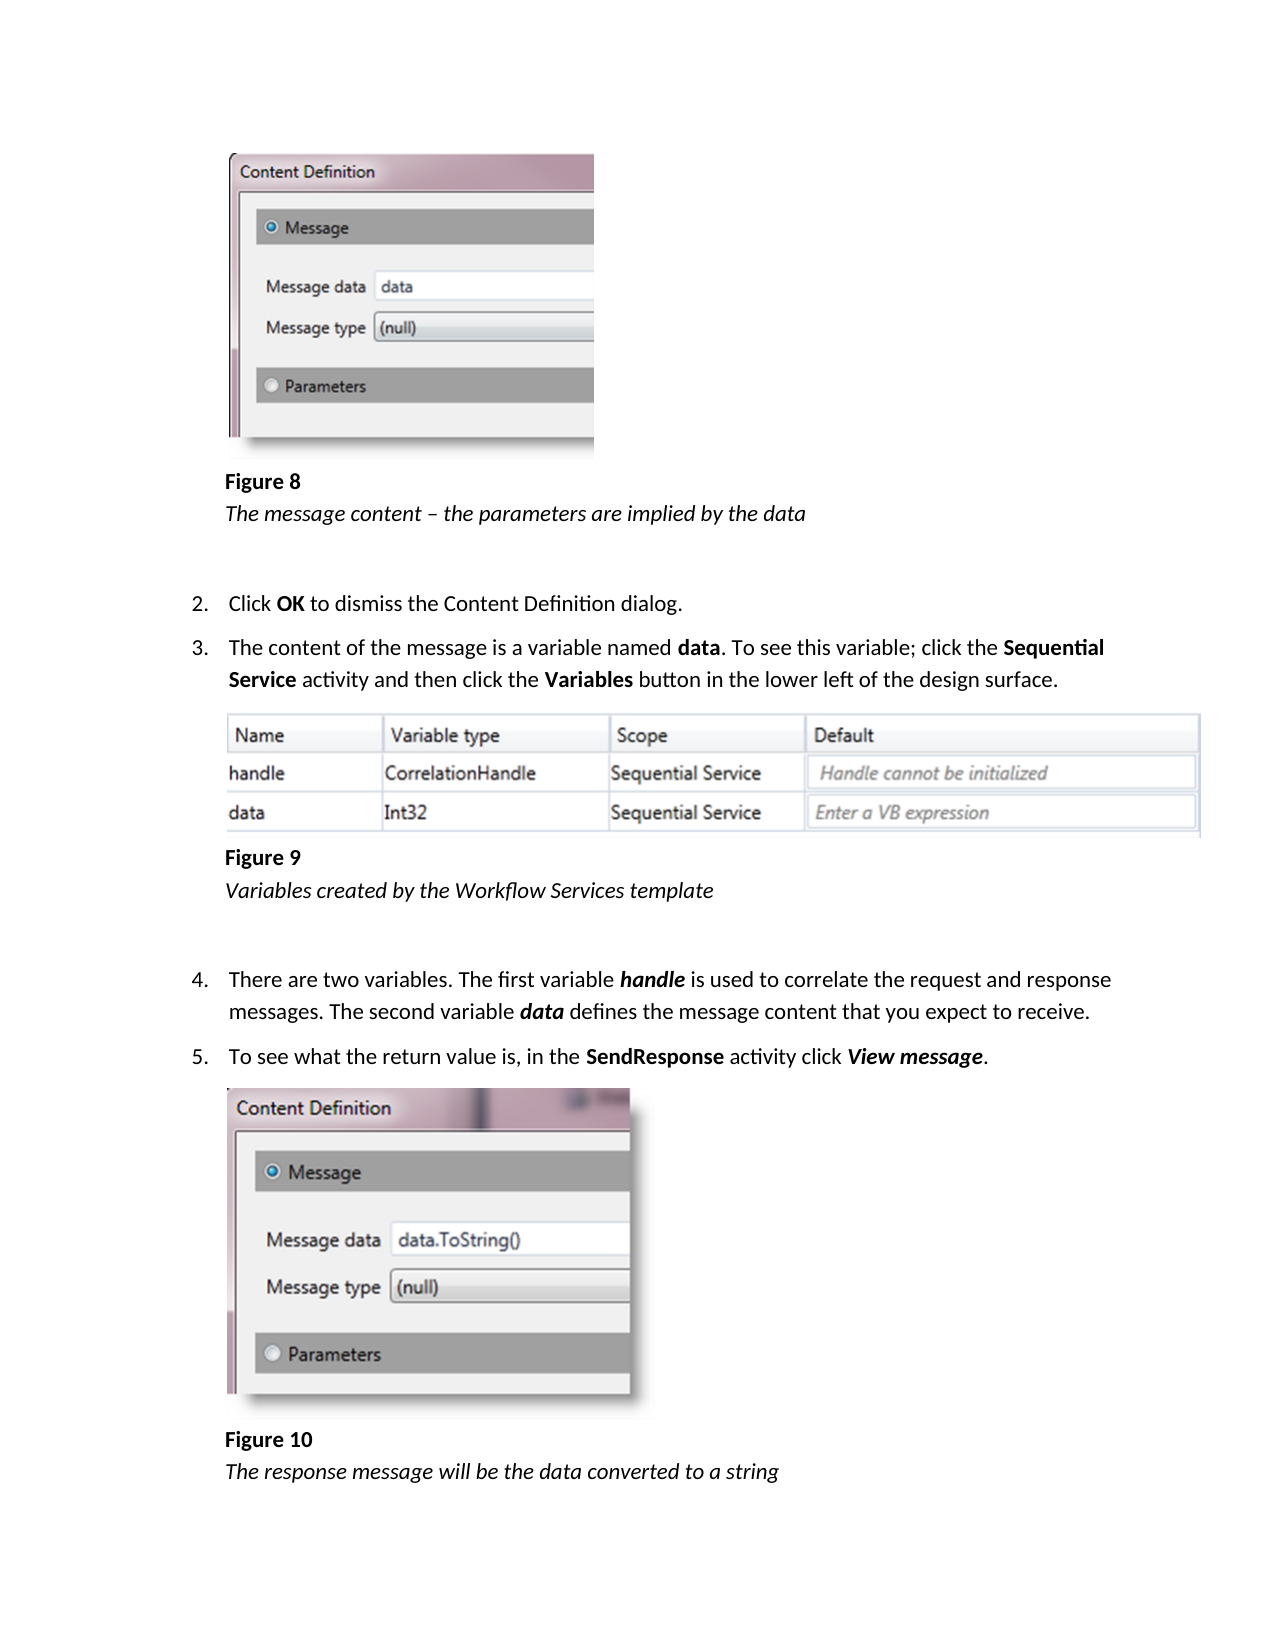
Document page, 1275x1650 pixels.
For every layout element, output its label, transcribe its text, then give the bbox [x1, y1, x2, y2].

text Figure 10 [225, 1425, 1125, 1453]
list Click OK to dismiss the Content Definition dialog. [191, 589, 1125, 617]
text Figure 9 [225, 843, 1125, 872]
picture [225, 1086, 657, 1421]
picture [225, 710, 1203, 840]
text Variables created by the Workflow Services template [225, 876, 1125, 904]
list To see what the return value is, in the SendResponse activity click View message. [191, 1042, 1125, 1070]
list The content of the message is a variable named data. To see this variable; click the Sequential Service activity and then click the Variables button in the lower left of the design surface. [191, 633, 1125, 694]
list There are two variables. The first variable handle is used to correlate the request and response messages. The second variable data defines the message content that you expect to receive. [191, 965, 1125, 1025]
picture [225, 150, 598, 463]
text The response message will be the data converted to a string [225, 1457, 1125, 1485]
text Figure 8 [225, 467, 1125, 495]
text The message content – the parameters are implied by the data [225, 499, 1125, 527]
